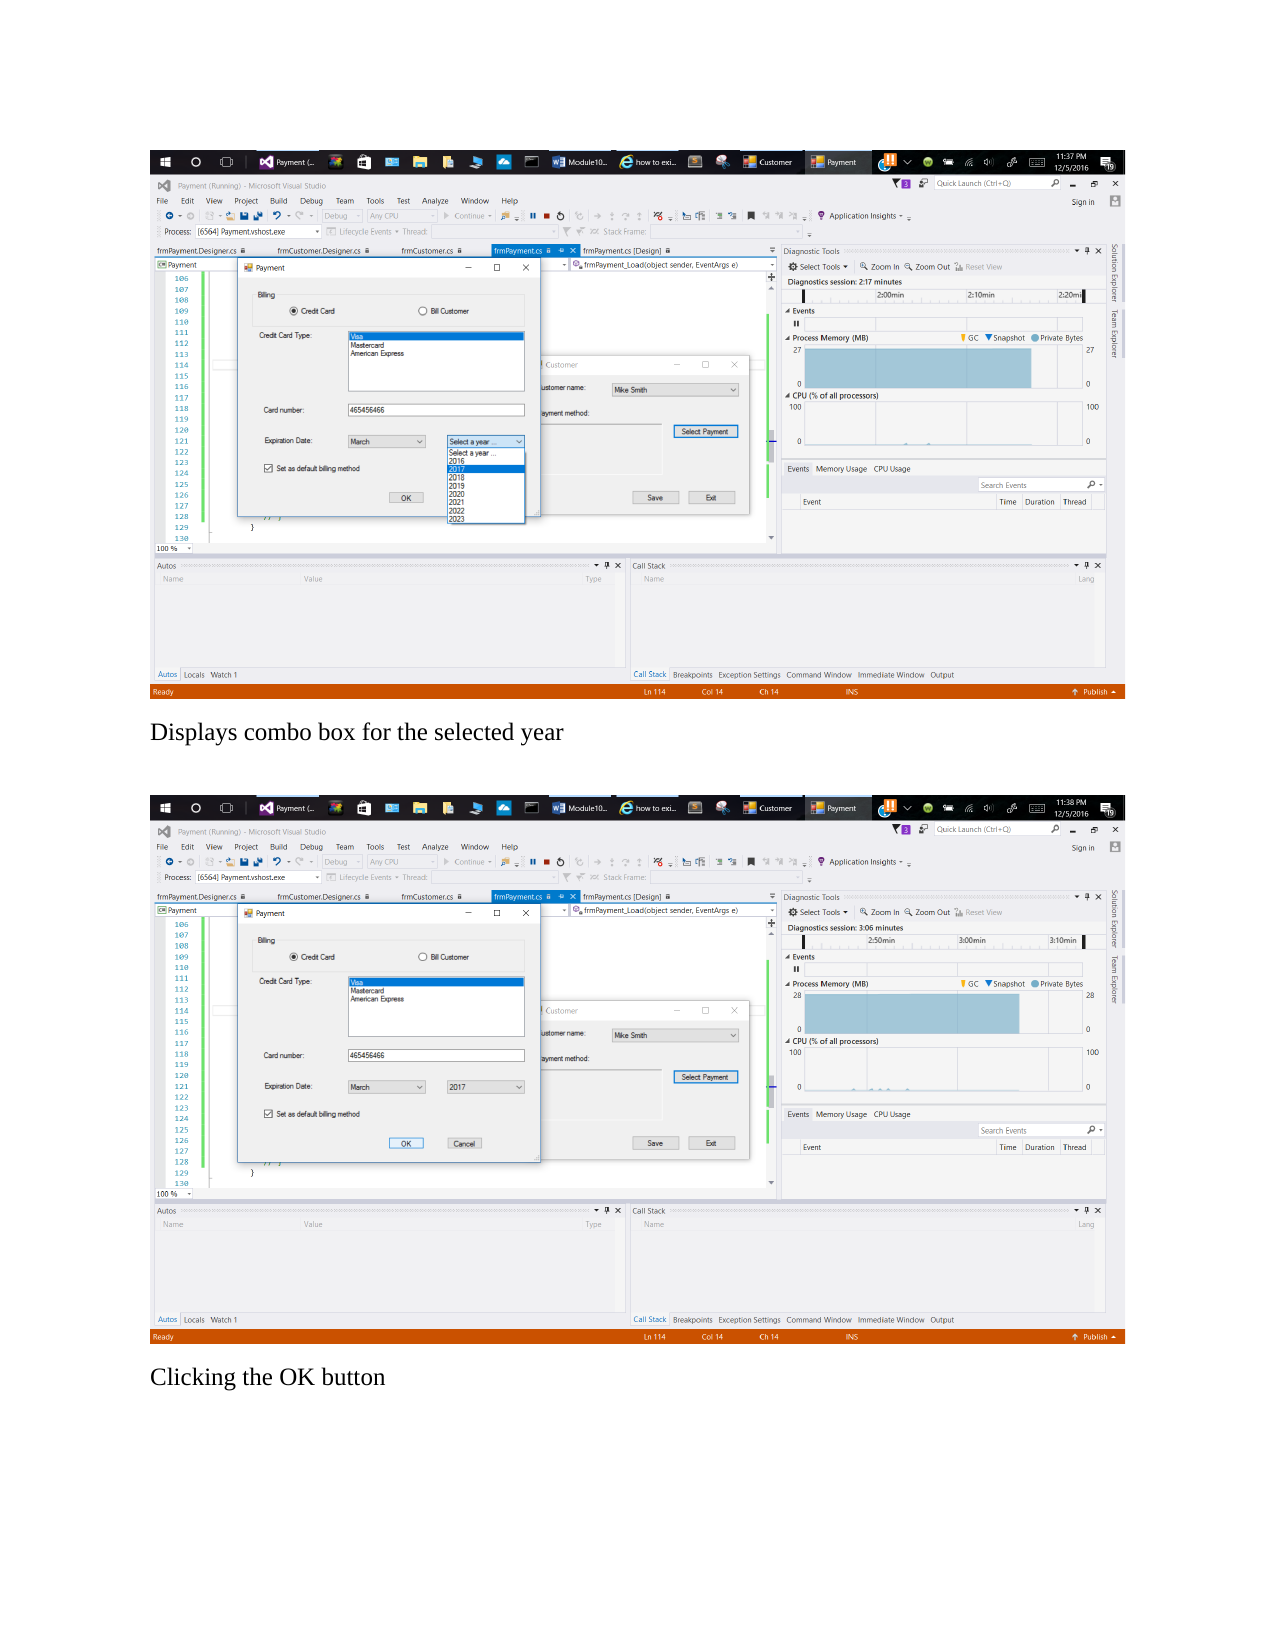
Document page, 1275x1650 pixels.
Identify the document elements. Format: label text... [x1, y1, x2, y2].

text Displays combo box for the selected year [150, 717, 1125, 746]
picture [150, 150, 1125, 699]
picture [150, 795, 1125, 1344]
text Clicking the OK button [150, 1362, 1125, 1391]
